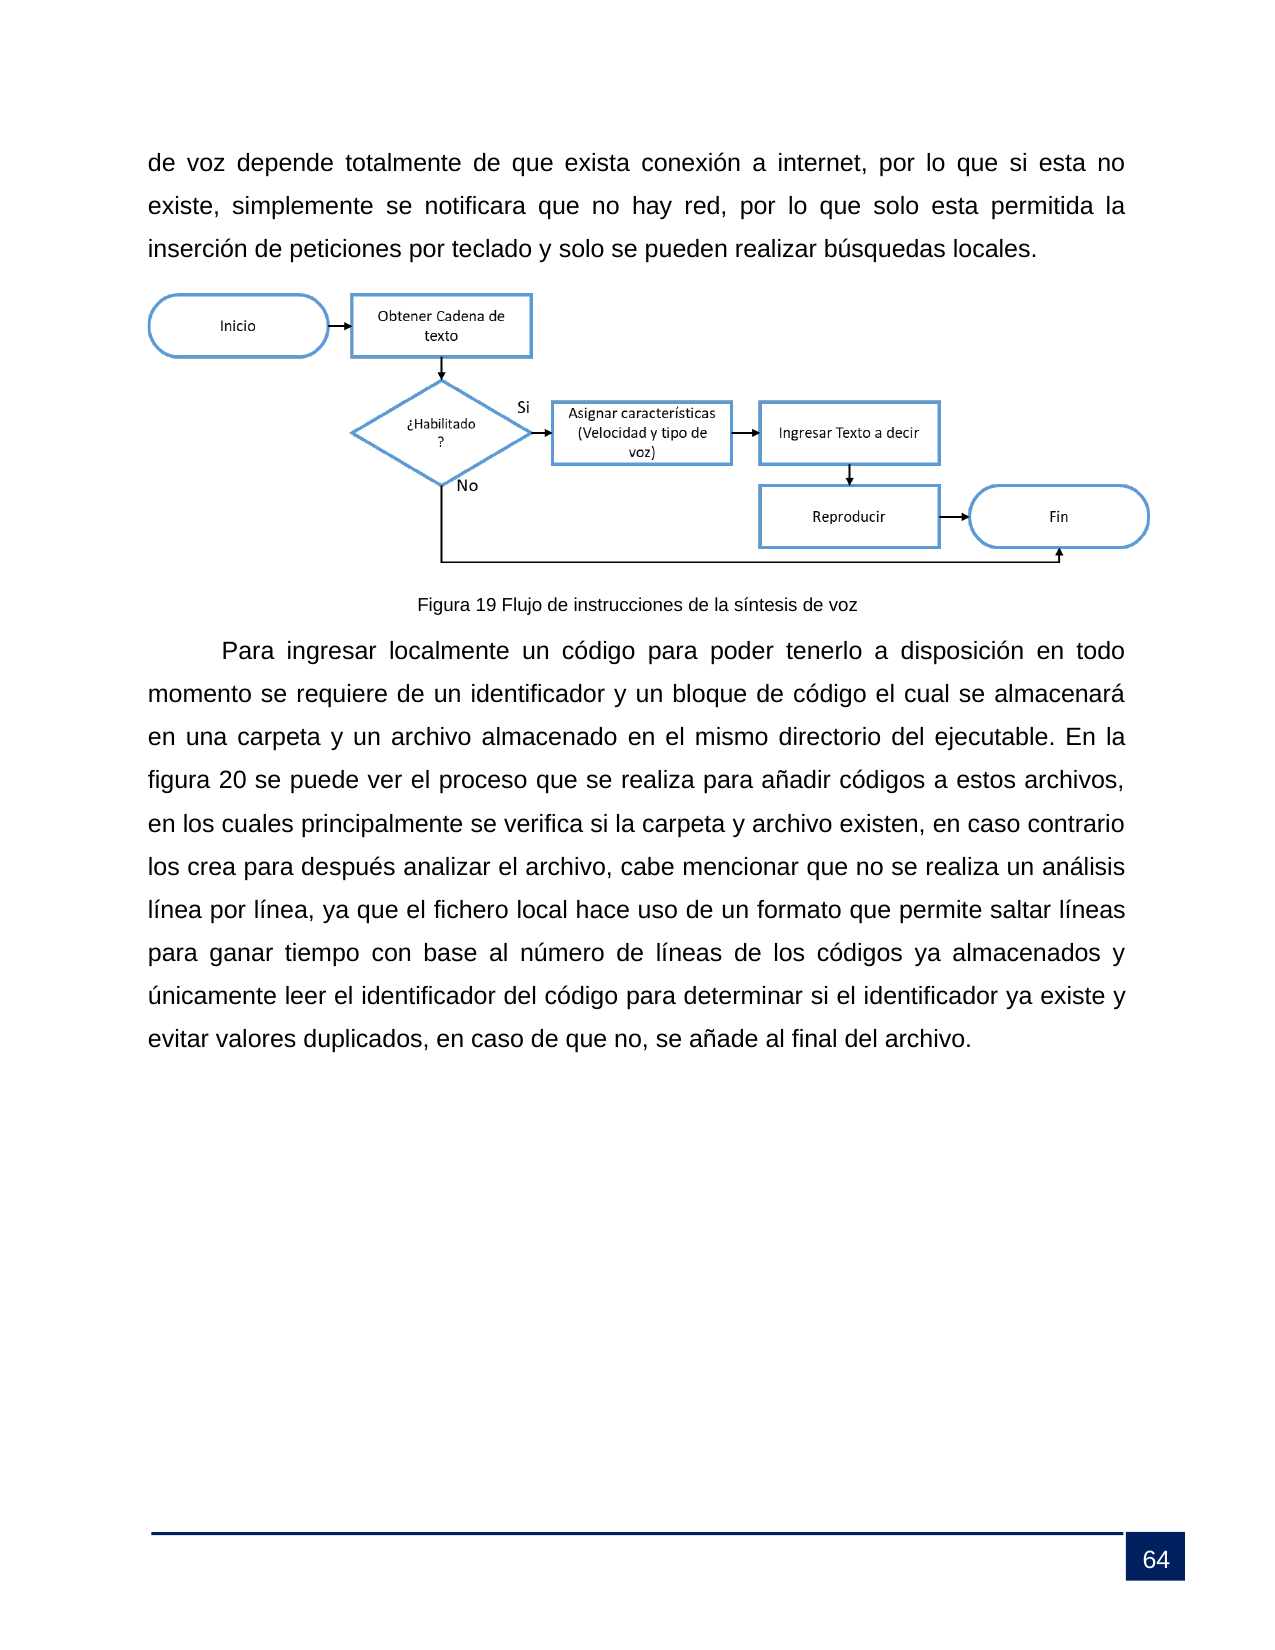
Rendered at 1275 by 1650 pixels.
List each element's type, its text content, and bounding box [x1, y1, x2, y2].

text Figura 19 Flujo de instrucciones de la síntesis de voz [148, 594, 1127, 615]
text Para ingresar localmente un código para poder tenerlo a disposición en todo momento se requiere de un identificador y un bloque de código el cual se almacenará en una carpeta y un archivo almacenado en el mismo directorio del ejecutable. En la figura 20 se puede ver el proceso que se realiza para añadir códigos a estos archivos, en los cuales principalmente se verifica si la carpeta y archivo existen, en caso contrario los crea para después analizar el archivo, cabe mencionar que no se realiza un análisis línea por línea, ya que el fichero local hace uso de un formato que permite saltar líneas para ganar tiempo con base al número de líneas de los códigos ya almacenados y únicamente leer el identificador del código para determinar si el identificador ya existe y evitar valores duplicados, en caso de que no, se añade al final del archivo. [148, 636, 1127, 1053]
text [148, 148, 1127, 263]
picture [147, 293, 1150, 563]
